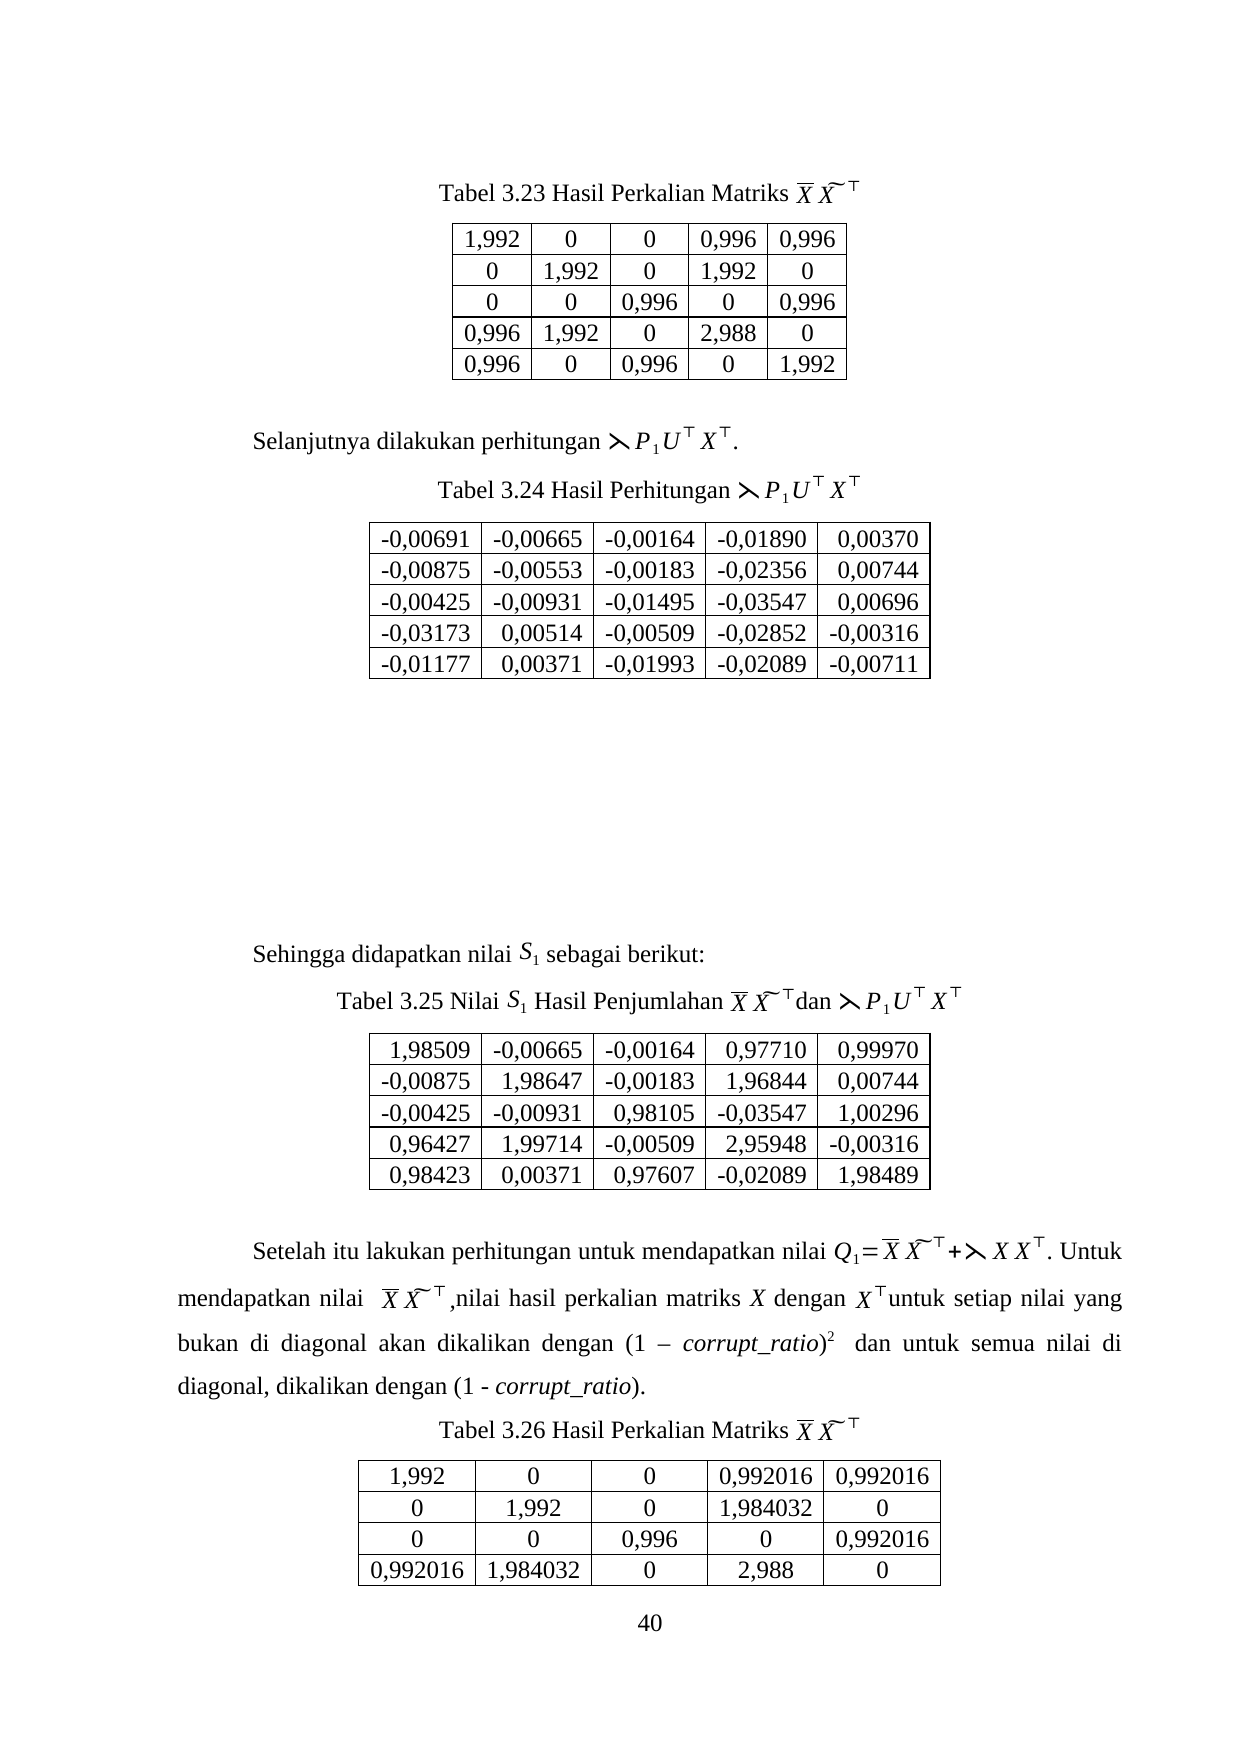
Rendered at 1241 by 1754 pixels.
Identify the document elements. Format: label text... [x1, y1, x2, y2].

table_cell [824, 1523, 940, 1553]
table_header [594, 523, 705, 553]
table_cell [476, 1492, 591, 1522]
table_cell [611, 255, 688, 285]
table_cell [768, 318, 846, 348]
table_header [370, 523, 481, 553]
text Sehingga didapatkan nilai sebagai berikut: [177, 938, 1122, 969]
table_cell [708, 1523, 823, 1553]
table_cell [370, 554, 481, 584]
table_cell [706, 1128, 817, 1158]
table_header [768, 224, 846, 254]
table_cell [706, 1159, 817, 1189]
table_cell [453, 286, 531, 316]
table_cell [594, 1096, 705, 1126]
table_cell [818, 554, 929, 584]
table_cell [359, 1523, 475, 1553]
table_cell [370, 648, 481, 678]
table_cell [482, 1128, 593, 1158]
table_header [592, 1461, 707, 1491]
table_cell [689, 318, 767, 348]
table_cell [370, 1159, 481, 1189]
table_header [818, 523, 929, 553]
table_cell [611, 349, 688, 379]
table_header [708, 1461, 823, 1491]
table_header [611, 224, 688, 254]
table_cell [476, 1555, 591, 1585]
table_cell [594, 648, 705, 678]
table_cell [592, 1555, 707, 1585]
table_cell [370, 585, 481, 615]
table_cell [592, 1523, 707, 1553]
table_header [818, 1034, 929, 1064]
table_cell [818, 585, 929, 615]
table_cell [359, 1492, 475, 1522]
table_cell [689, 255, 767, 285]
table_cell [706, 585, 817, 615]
text Tabel 3.25 Nilai Hasil Penjumlahan dan [177, 983, 1122, 1018]
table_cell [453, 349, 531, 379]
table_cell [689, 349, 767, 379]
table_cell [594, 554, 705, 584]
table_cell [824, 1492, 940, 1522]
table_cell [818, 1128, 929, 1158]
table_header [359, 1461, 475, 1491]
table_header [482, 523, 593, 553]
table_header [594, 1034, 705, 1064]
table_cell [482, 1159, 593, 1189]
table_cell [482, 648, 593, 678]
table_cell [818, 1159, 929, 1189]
text Tabel 3.24 Hasil Perhitungan [177, 472, 1122, 507]
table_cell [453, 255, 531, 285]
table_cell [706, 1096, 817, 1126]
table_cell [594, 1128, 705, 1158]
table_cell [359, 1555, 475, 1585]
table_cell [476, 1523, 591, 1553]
text Selanjutnya dilakukan perhitungan . [177, 423, 1122, 458]
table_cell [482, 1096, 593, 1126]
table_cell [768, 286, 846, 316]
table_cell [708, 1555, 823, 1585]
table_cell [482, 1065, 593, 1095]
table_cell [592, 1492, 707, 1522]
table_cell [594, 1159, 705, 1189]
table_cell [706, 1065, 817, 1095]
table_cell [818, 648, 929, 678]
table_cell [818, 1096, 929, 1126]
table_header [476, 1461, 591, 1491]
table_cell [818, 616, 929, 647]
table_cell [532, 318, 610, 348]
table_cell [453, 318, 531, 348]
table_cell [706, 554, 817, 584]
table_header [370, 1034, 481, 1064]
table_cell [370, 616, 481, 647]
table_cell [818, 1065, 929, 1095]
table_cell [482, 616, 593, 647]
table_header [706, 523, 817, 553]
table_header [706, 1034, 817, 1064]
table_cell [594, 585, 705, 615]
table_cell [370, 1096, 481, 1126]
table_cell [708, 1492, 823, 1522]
text Tabel 3.26 Hasil Perkalian Matriks [177, 1414, 1122, 1445]
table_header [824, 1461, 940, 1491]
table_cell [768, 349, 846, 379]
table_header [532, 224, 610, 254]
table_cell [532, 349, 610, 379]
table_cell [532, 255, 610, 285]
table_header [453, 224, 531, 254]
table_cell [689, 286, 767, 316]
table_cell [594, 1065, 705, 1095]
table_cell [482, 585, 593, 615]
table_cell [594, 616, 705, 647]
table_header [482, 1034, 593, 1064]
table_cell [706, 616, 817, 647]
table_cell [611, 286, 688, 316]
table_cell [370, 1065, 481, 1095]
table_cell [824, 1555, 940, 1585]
text Setelah itu lakukan perhitungan untuk mendapatkan nilai . Untuk mendapatkan nilai nilai hasil perkalian matriks X dengan untuk setiap nilai yang bukan di diagonal akan dikalikan dengan (1 – corrupt_ratio)2 dan untuk semua nilai di diagonal, dikalikan dengan (1 - corrupt_ratio). [177, 1233, 1122, 1400]
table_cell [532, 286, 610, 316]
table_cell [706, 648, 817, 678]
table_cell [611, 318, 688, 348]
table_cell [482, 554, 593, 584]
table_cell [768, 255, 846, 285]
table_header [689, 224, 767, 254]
text Tabel 3.23 Hasil Perkalian Matriks [177, 177, 1122, 208]
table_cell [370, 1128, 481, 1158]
